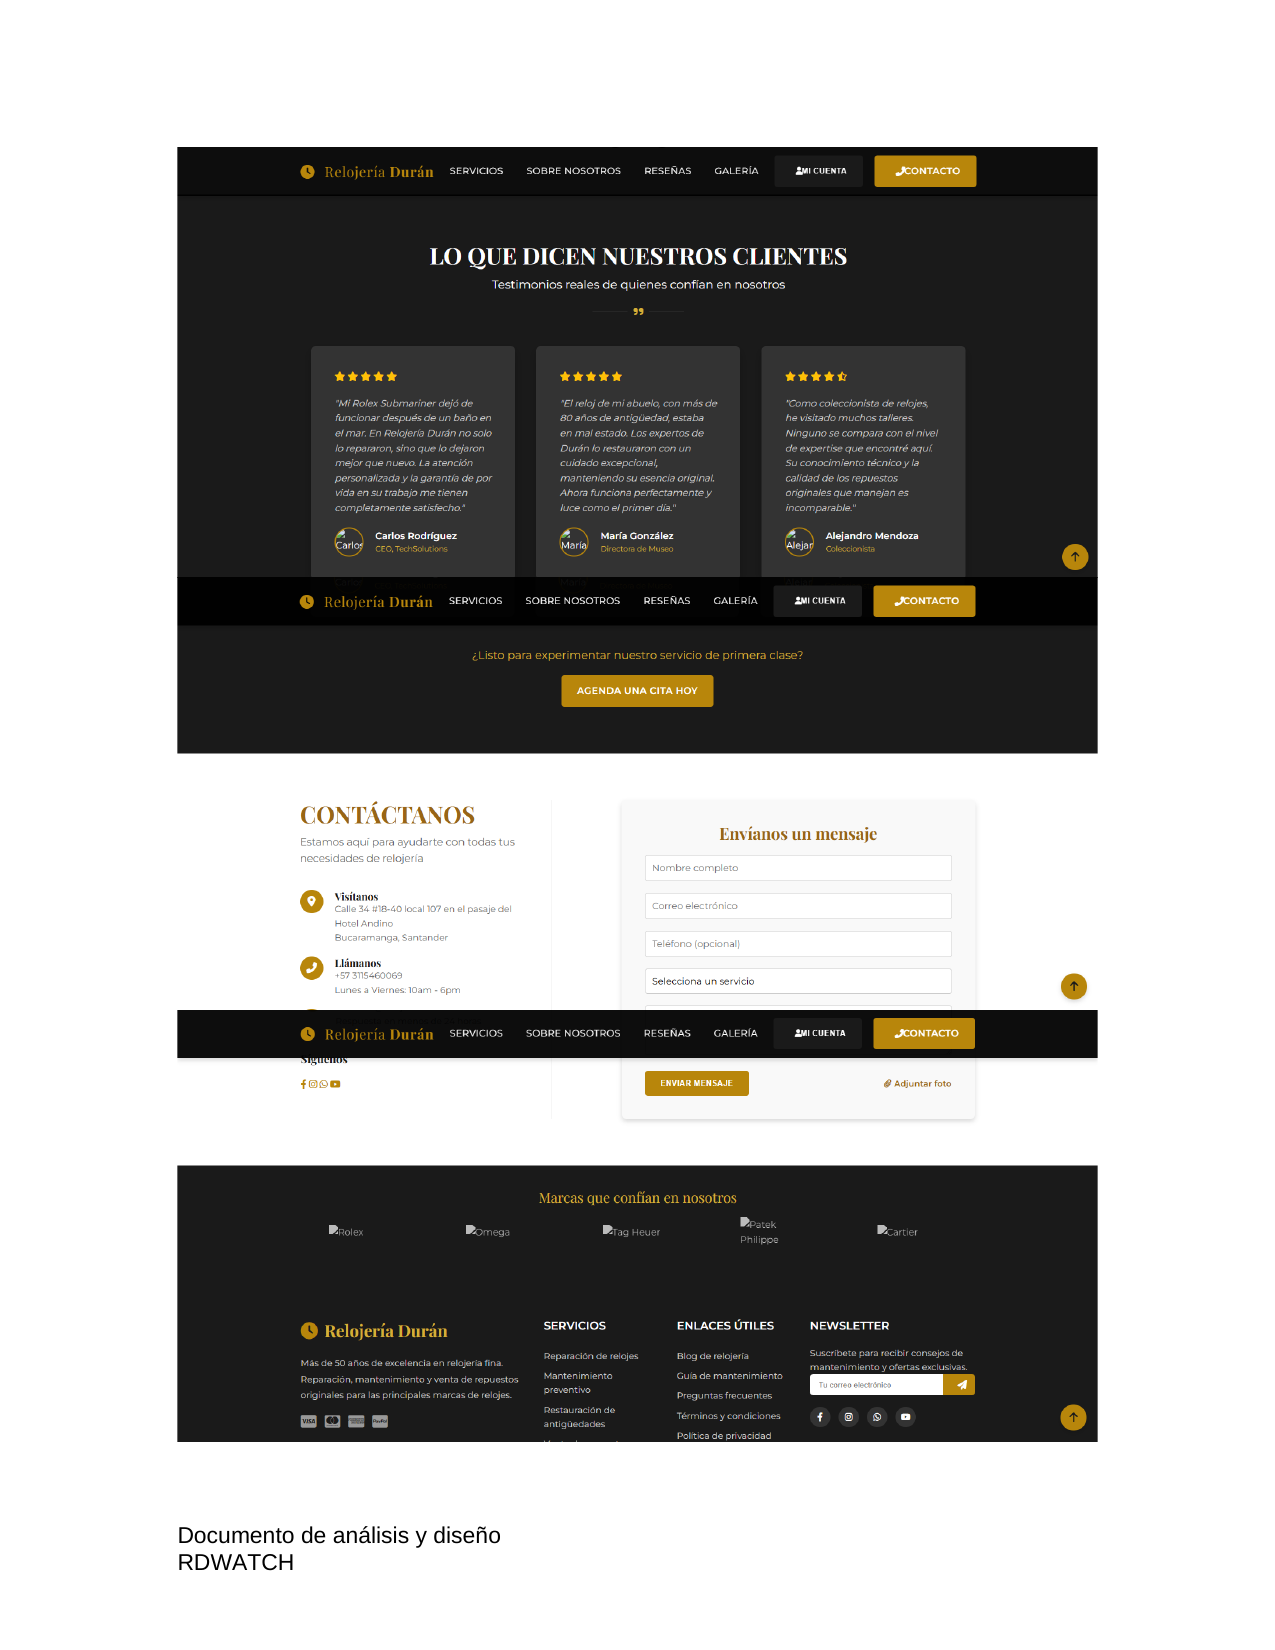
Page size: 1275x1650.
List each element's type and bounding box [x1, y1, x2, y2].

picture [177, 147, 1098, 1442]
